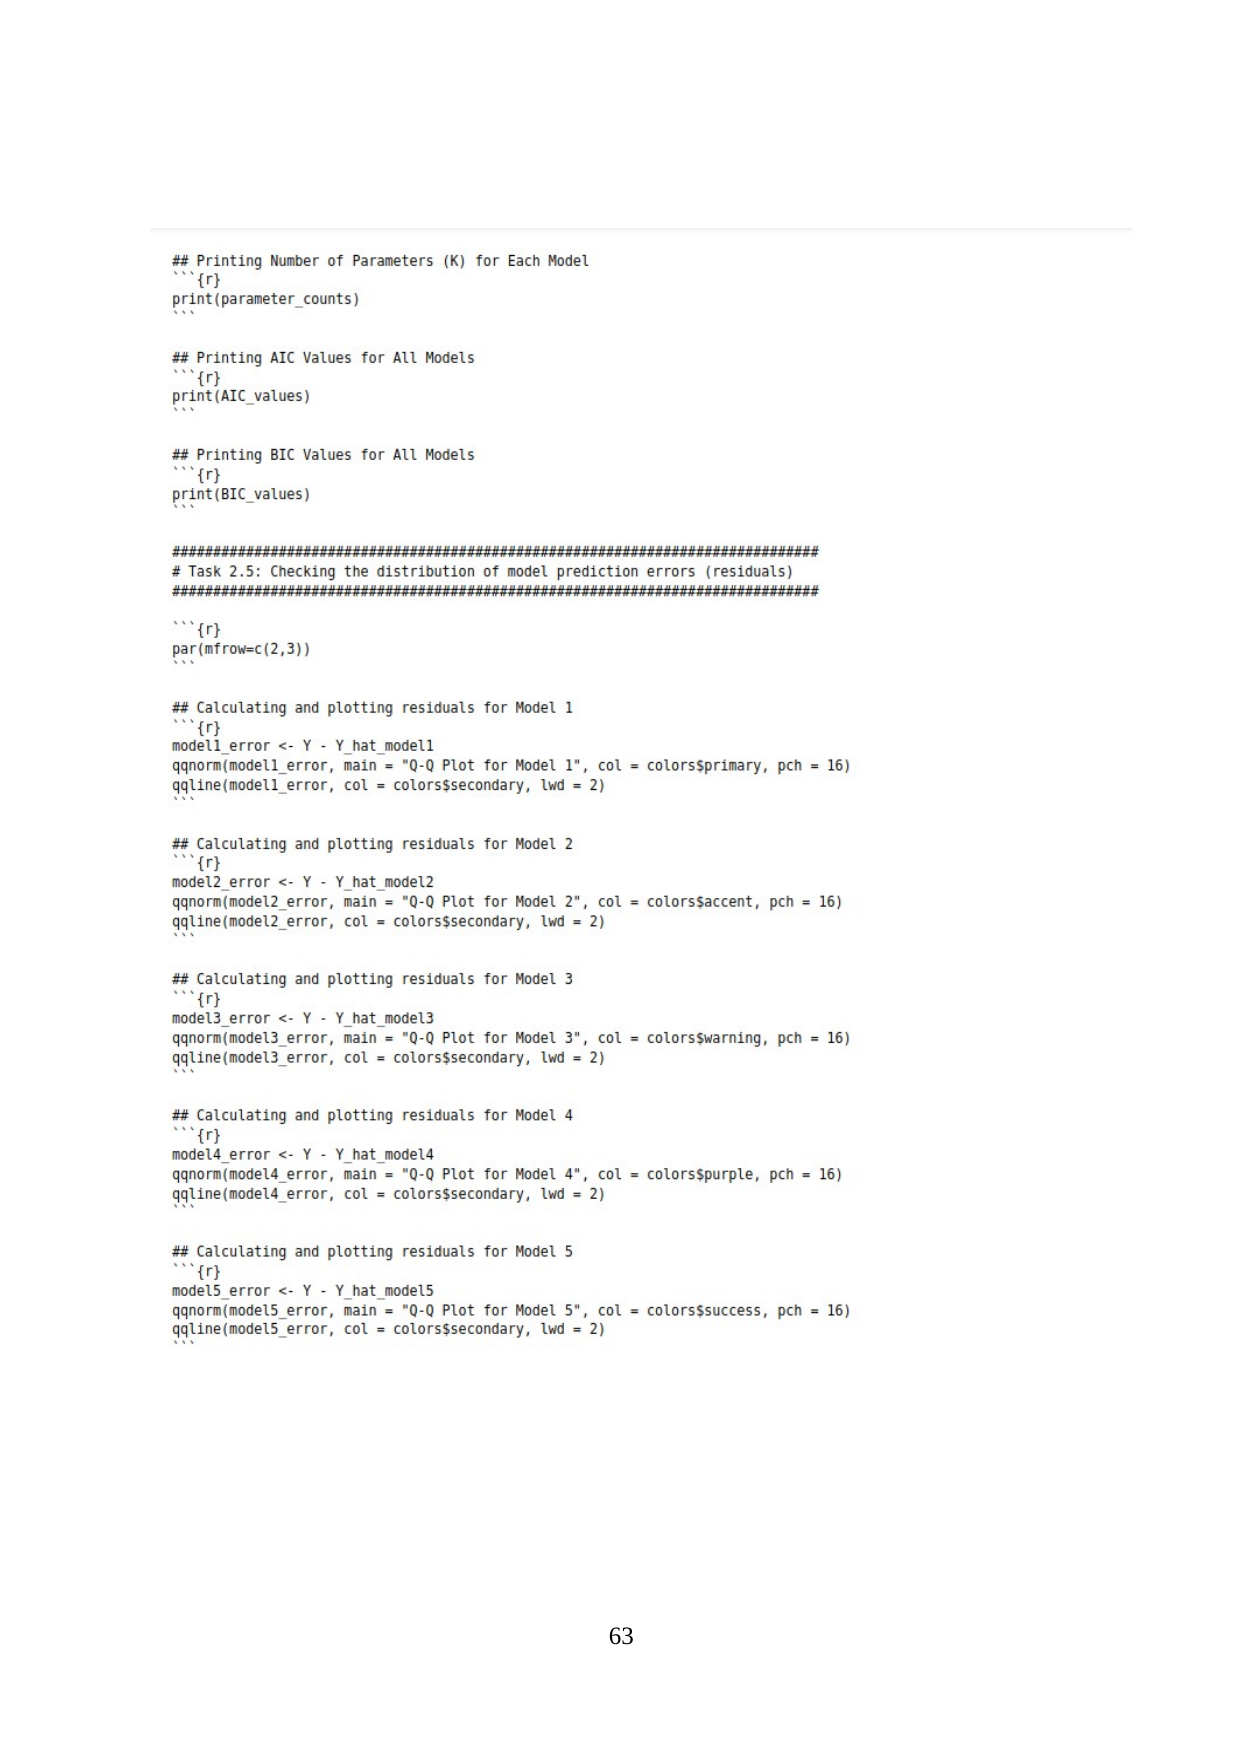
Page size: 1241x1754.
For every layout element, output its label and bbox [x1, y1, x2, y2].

picture [150, 228, 1133, 1377]
